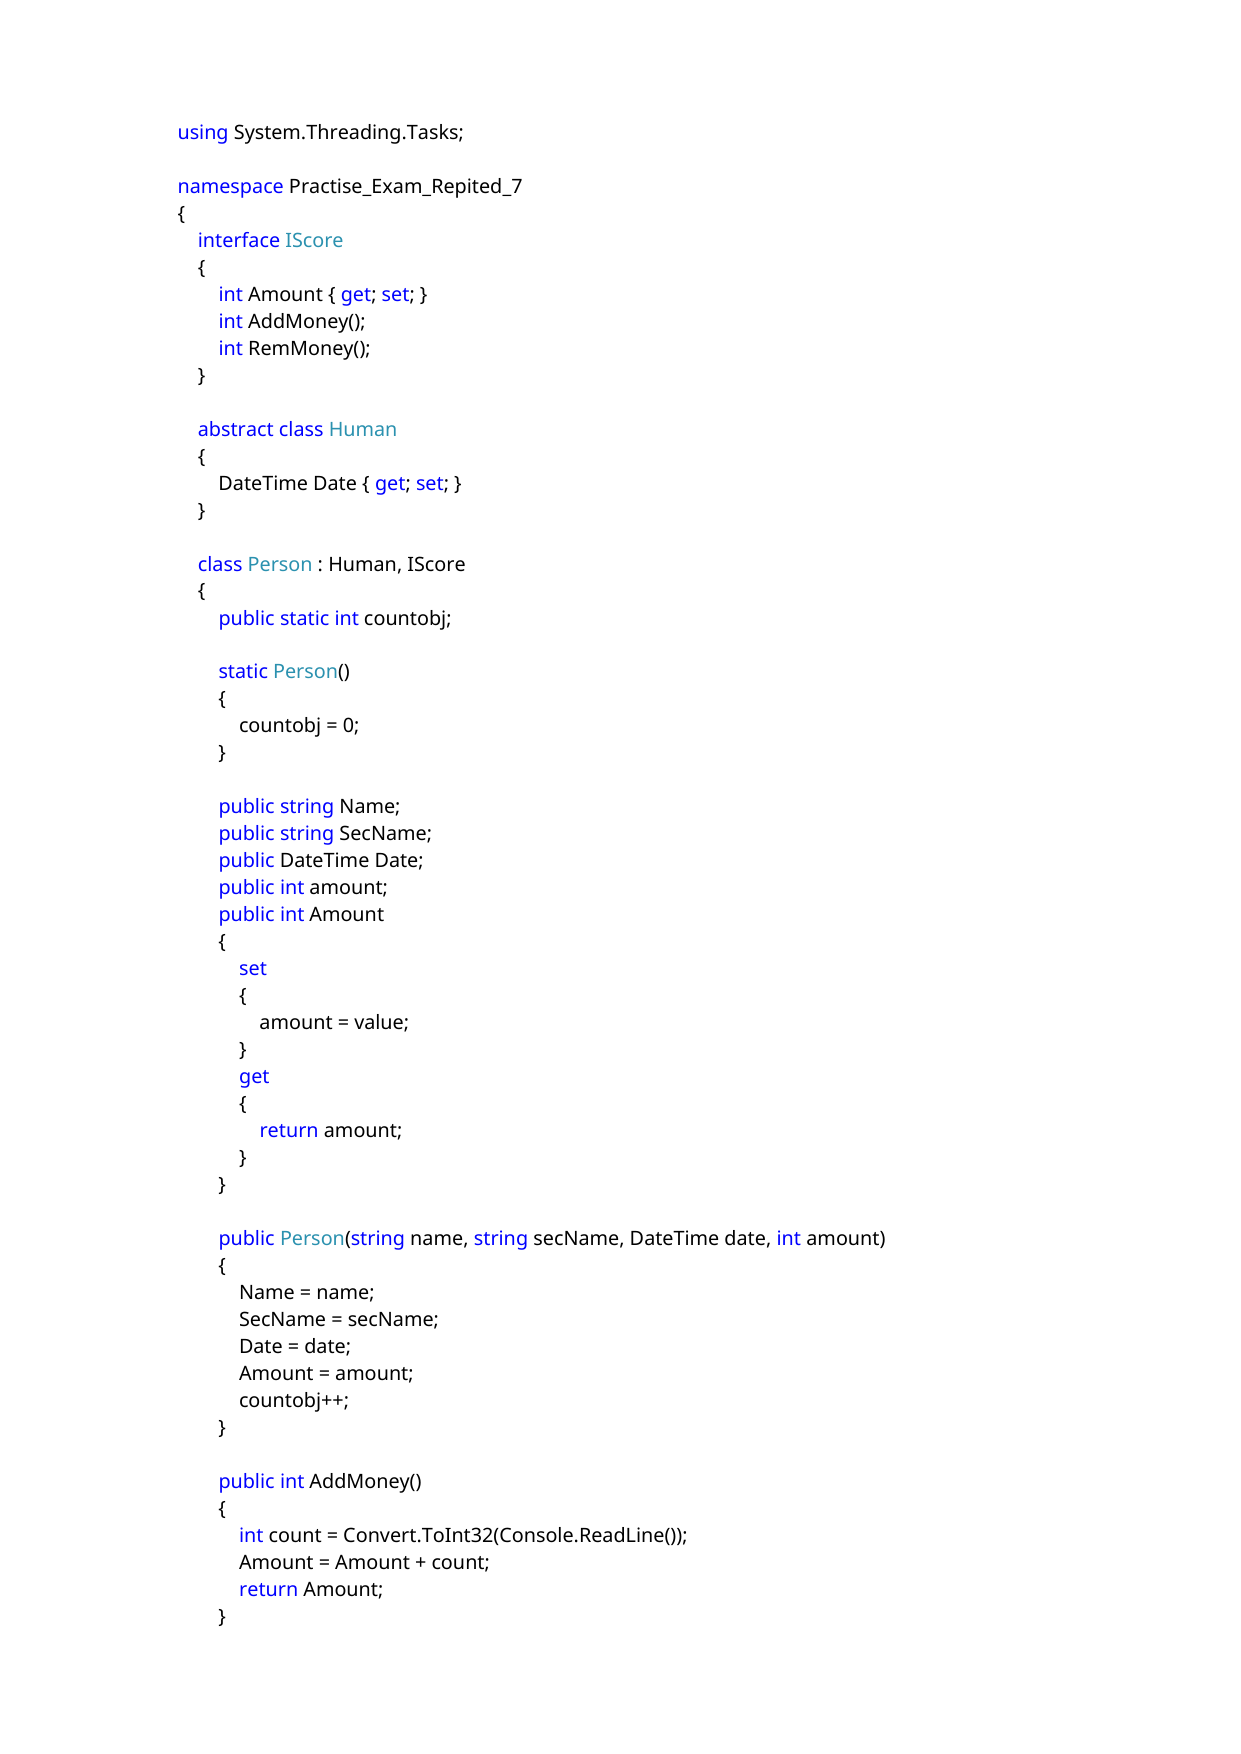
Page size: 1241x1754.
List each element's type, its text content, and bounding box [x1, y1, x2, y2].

text namespace Practise_Exam_Repited_7 [177, 172, 1152, 199]
text public int Amount [177, 901, 1152, 927]
text } [177, 1035, 1152, 1062]
text { [177, 253, 1152, 280]
text Amount = amount; [177, 1359, 1152, 1386]
text } [177, 1170, 1152, 1197]
text Date = date; [177, 1332, 1152, 1359]
text public string SecName; [177, 819, 1152, 847]
text int RemMoney(); [177, 334, 1152, 361]
text { [177, 442, 1152, 469]
text get [177, 1062, 1152, 1089]
text } [177, 739, 1152, 766]
text using System.Threading.Tasks; [177, 118, 1152, 145]
text static Person() [177, 658, 1152, 685]
text int Amount { get; set; } [177, 280, 1152, 307]
text { [177, 577, 1152, 604]
text interface IScore [177, 226, 1152, 253]
text public Person(string name, string secName, DateTime date, int amount) [177, 1224, 1152, 1251]
text public int amount; [177, 873, 1152, 901]
text abstract class Human [177, 415, 1152, 442]
text } [177, 1413, 1152, 1440]
text int AddMoney(); [177, 307, 1152, 334]
text countobj = 0; [177, 712, 1152, 739]
text } [177, 1143, 1152, 1170]
text Amount = Amount + count; [177, 1548, 1152, 1575]
text } [177, 496, 1152, 523]
text public string Name; [177, 793, 1152, 819]
text public int AddMoney() [177, 1467, 1152, 1494]
text } [177, 361, 1152, 388]
text SecName = secName; [177, 1305, 1152, 1332]
text return Amount; [177, 1575, 1152, 1602]
text { [177, 927, 1152, 954]
text Name = name; [177, 1278, 1152, 1305]
text set [177, 954, 1152, 981]
text return amount; [177, 1116, 1152, 1143]
text { [177, 1089, 1152, 1116]
text countobj++; [177, 1386, 1152, 1413]
text { [177, 1494, 1152, 1521]
text class Person : Human, IScore [177, 550, 1152, 577]
text public static int countobj; [177, 604, 1152, 631]
text { [177, 685, 1152, 712]
text { [177, 199, 1152, 226]
text { [177, 1251, 1152, 1278]
text DateTime Date { get; set; } [177, 469, 1152, 496]
text { [177, 981, 1152, 1008]
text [177, 1521, 1152, 1548]
text public DateTime Date; [177, 847, 1152, 873]
text } [177, 1602, 1152, 1629]
text amount = value; [177, 1008, 1152, 1035]
